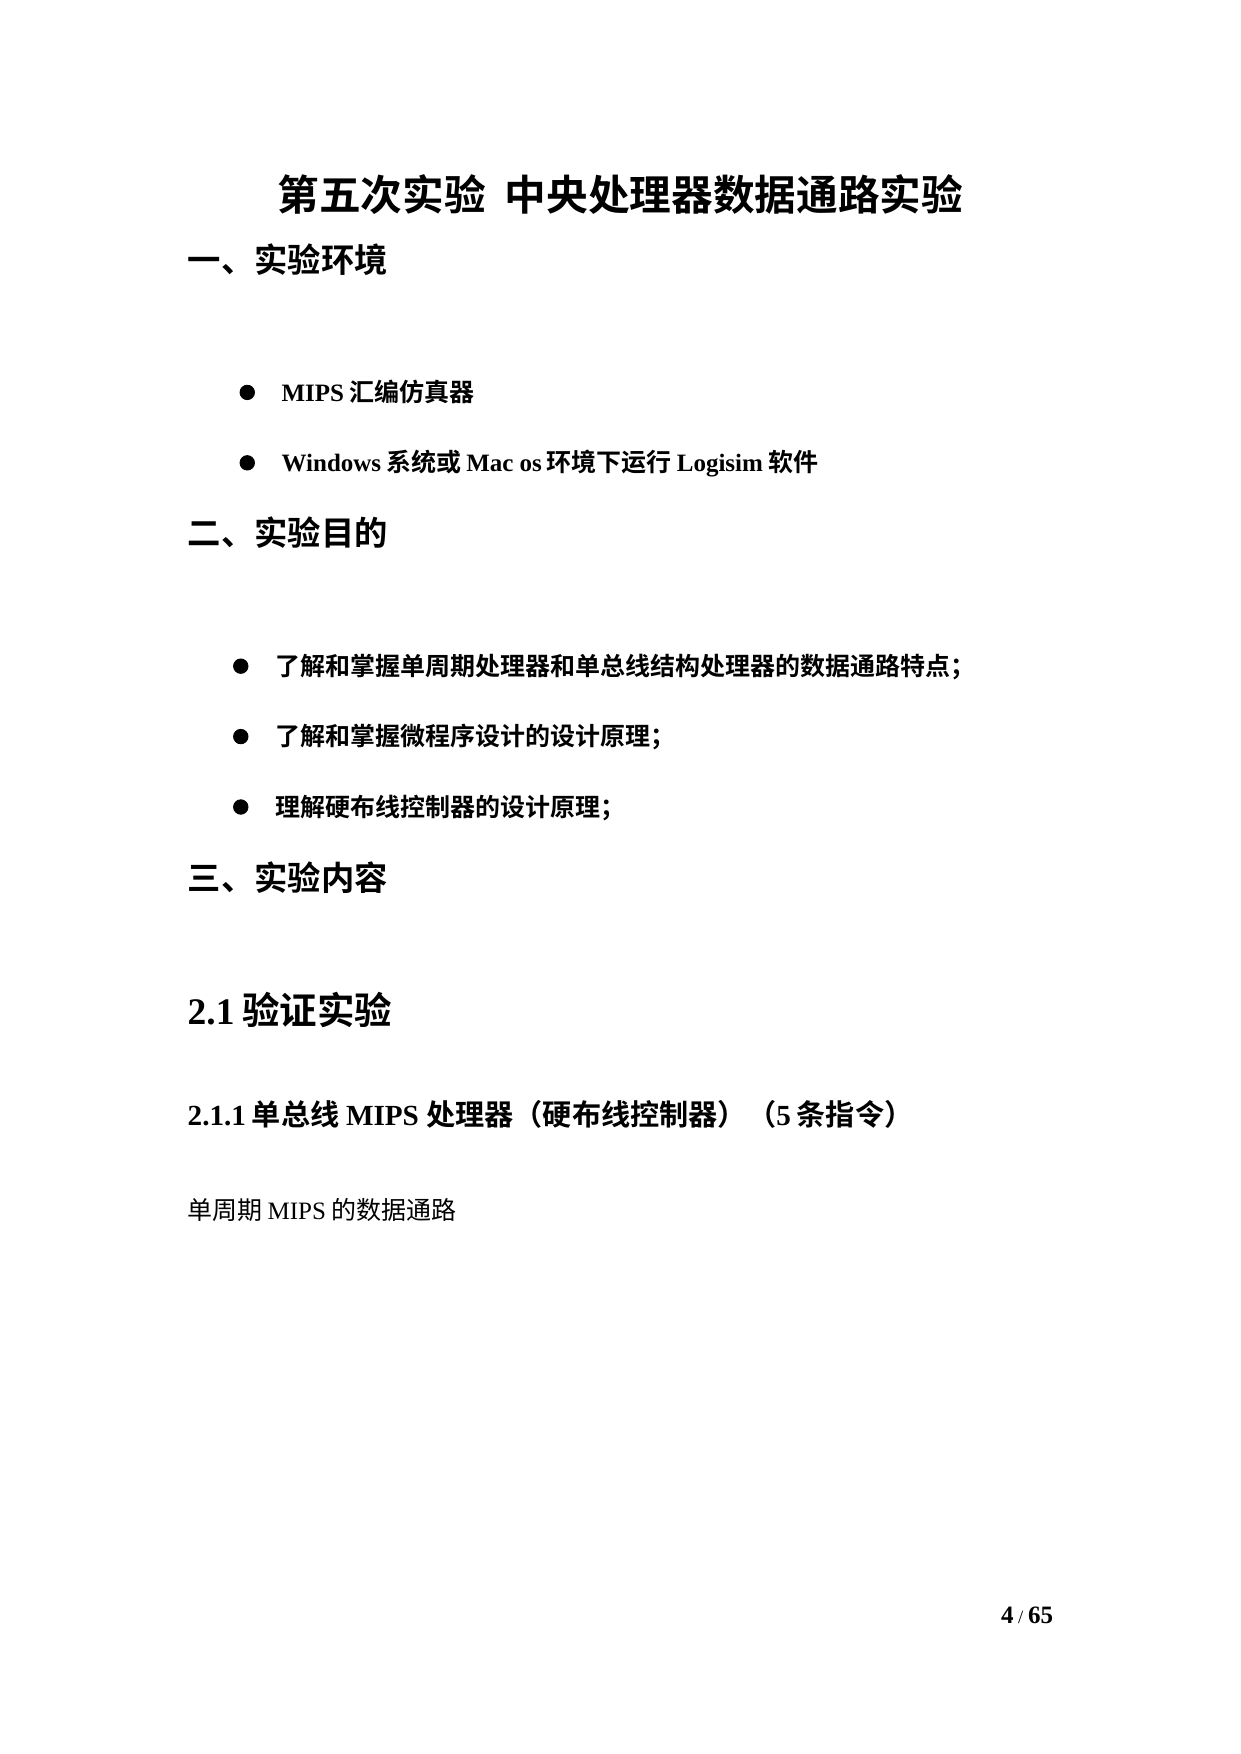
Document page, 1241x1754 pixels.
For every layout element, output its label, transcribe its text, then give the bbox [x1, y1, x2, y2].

subtitle 2.1.1单总线 MIPS 处理器（硬布线控制器）（5条指令） [187, 1081, 1053, 1146]
list MIPS汇编仿真器 [238, 358, 1053, 423]
subtitle 一、实验环境 [187, 225, 1053, 290]
subtitle 三、实验内容 [187, 843, 1053, 908]
text 单周期MIPS的数据通路 [187, 1176, 1053, 1241]
list Windows系统或Mac os环境下运行Logisim软件 [238, 428, 1053, 493]
list 了解和掌握微程序设计的设计原理； [231, 702, 1053, 767]
list 理解硬布线控制器的设计原理； [231, 773, 1053, 838]
list 了解和掌握单周期处理器和单总线结构处理器的数据通路特点； [231, 632, 1053, 697]
text 第五次实验 中央处理器数据通路实验 [187, 160, 1053, 225]
subtitle 二、实验目的 [187, 499, 1053, 564]
subtitle 2.1验证实验 [187, 976, 1053, 1041]
